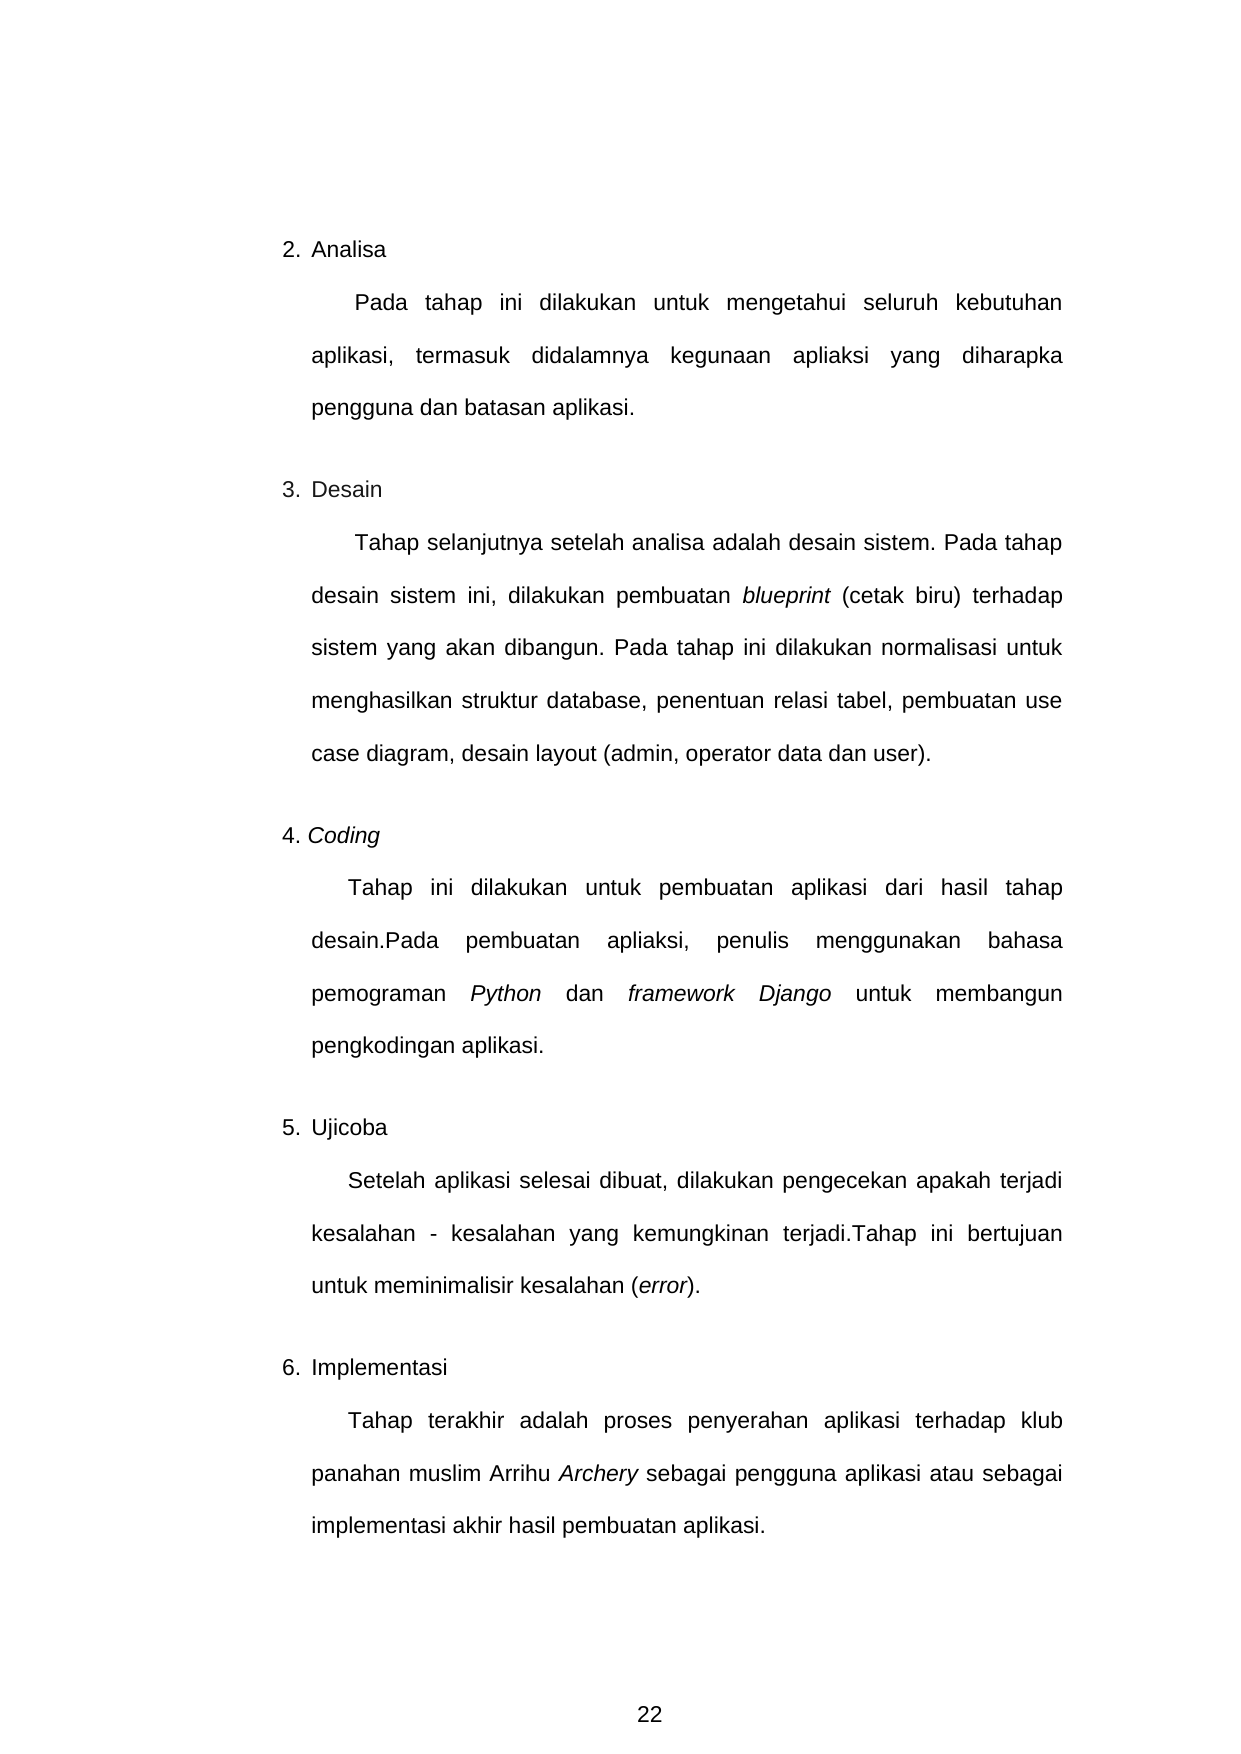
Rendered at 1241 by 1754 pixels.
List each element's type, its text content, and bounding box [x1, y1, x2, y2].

text Tahap selanjutnya setelah analisa adalah desain sistem. Pada tahap desain sistem ini, dilakukan pembuatan blueprint (cetak biru) terhadap sistem yang akan dibangun. Pada tahap ini dilakukan normalisasi untuk menghasilkan struktur database, penentuan relasi tabel, pembuatan use case diagram, desain layout (admin, operator data dan user). [311, 529, 1063, 766]
text Setelah aplikasi selesai dibuat, dilakukan pengecekan apakah terjadi kesalahan - kesalahan yang kemungkinan terjadi.Tahap ini bertujuan untuk meminimalisir kesalahan (error). [311, 1167, 1063, 1299]
text Tahap ini dilakukan untuk pembuatan aplikasi dari hasil tahap desain.Pada pembuatan apliaksi, penulis menggunakan bahasa pemograman Python dan framework Django untuk membangun pengkodingan aplikasi. [311, 874, 1063, 1059]
text 3. Desain [282, 476, 1063, 503]
text 5. Ujicoba [282, 1114, 1063, 1141]
text Pada tahap ini dilakukan untuk mengetahui seluruh kebutuhan aplikasi, termasuk didalamnya kegunaan apliaksi yang diharapka pengguna dan batasan aplikasi. [311, 289, 1063, 421]
text Tahap terakhir adalah proses penyerahan aplikasi terhadap klub panahan muslim Arrihu Archery sebagai pengguna aplikasi atau sebagai implementasi akhir hasil pembuatan aplikasi. [311, 1407, 1063, 1539]
text 6. Implementasi [282, 1354, 1063, 1381]
text 4. Coding [282, 822, 1063, 848]
text 2. Analisa [282, 236, 1063, 263]
